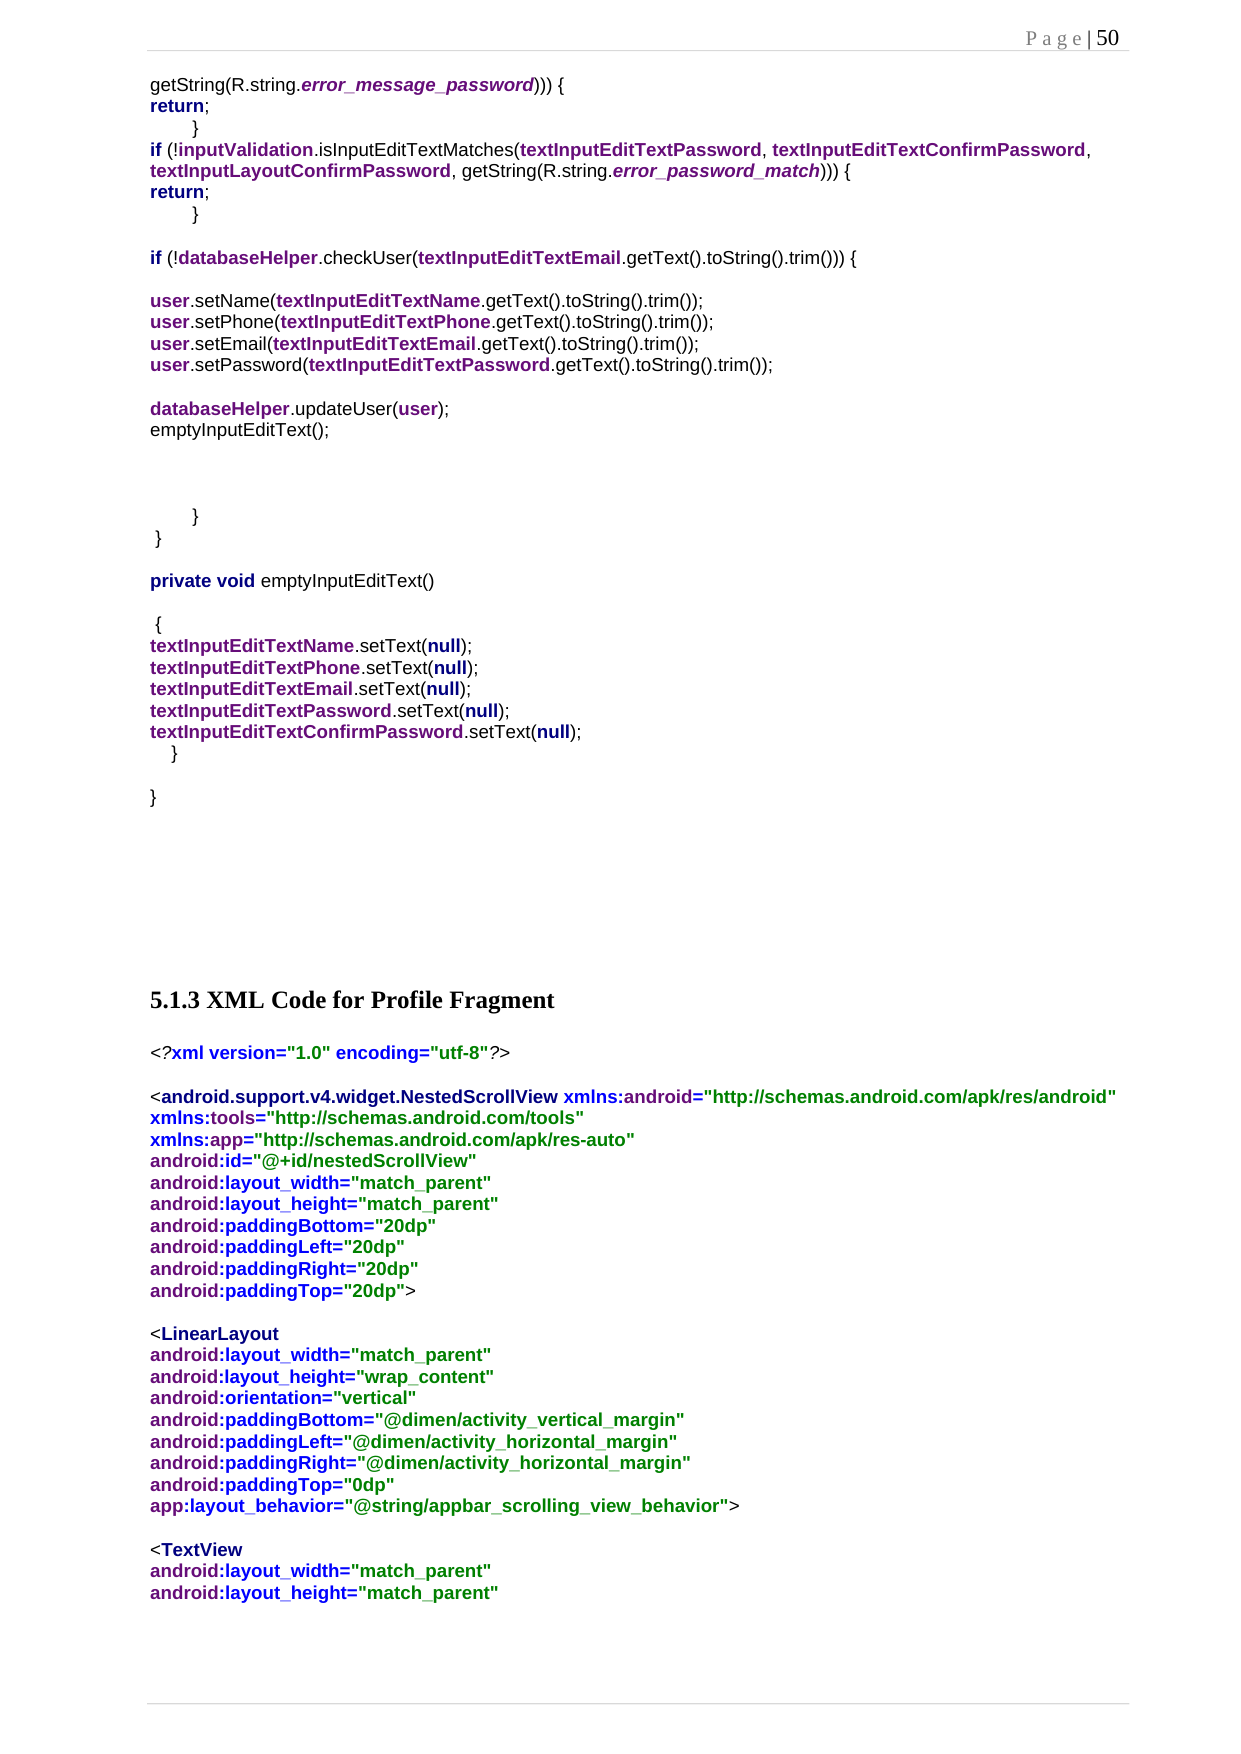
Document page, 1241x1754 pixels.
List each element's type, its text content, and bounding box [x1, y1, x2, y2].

text } [155, 527, 1209, 548]
text <?xml version="1.0" encoding="utf-8"?> [150, 1042, 1209, 1064]
text } [192, 117, 1209, 138]
text <android.support.v4.widget.NestedScrollView xmlns:android="http://schemas.android.com/apk/res/android" xmlns:tools="http://schemas.android.com/tools" [150, 1085, 1119, 1128]
text return; [150, 182, 1209, 203]
text android:paddingBottom="@dimen/activity_vertical_margin" android:paddingLeft="@dimen/activity_horizontal_margin" android:paddingRight="@dimen/activity_horizontal_margin" android:paddingTop="0dp" app:layout_behavior="@string/appbar_scrolling_view_behavior"> [150, 1409, 742, 1517]
text private void emptyInputEditText() [150, 570, 1209, 592]
text return; [150, 96, 1209, 117]
text if (!databaseHelper.checkUser(textInputEditTextEmail.getText().toString().trim())) { [150, 247, 1209, 268]
text } [192, 203, 1209, 225]
text { [155, 613, 1209, 635]
text <LinearLayout android:layout_width="match_parent" android:layout_height="wrap_content" android:orientation="vertical" [150, 1322, 591, 1409]
text } [171, 743, 1209, 764]
text textInputEditTextName.setText(null); textInputEditTextPhone.setText(null); textInputEditTextEmail.setText(null); textInputEditTextPassword.setText(null); textInputEditTextConfirmPassword.setText(null); [150, 635, 584, 743]
text databaseHelper.updateUser(user); emptyInputEditText(); [150, 398, 452, 441]
text 5.1.3 XML Code for Profile Fragment [150, 985, 1209, 1013]
text <TextView android:layout_width="match_parent" android:layout_height="match_parent" [150, 1538, 501, 1603]
text xmlns:app="http://schemas.android.com/apk/res-auto" android:id="@+id/nestedScrollView" android:layout_width="match_parent" android:layout_height="match_parent" android:paddingBottom="20dp" android:paddingLeft="20dp" android:paddingRight="20dp" android:paddingTop="20dp"> [150, 1128, 645, 1301]
text } [192, 505, 1209, 527]
text user.setName(textInputEditTextName.getText().toString().trim()); user.setPhone(textInputEditTextPhone.getText().toString().trim()); user.setEmail(textInputEditTextEmail.getText().toString().trim()); user.setPassword(textInputEditTextPassword.getText().toString().trim()); [150, 289, 776, 376]
text if (!inputValidation.isInputEditTextMatches(textInputEditTextPassword, textInputEditTextConfirmPassword, textInputLayoutConfirmPassword, getString(R.string.error_password_match))) { [150, 139, 1093, 182]
text } [150, 786, 1209, 807]
text getString(R.string.error_message_password))) { [150, 74, 1209, 96]
